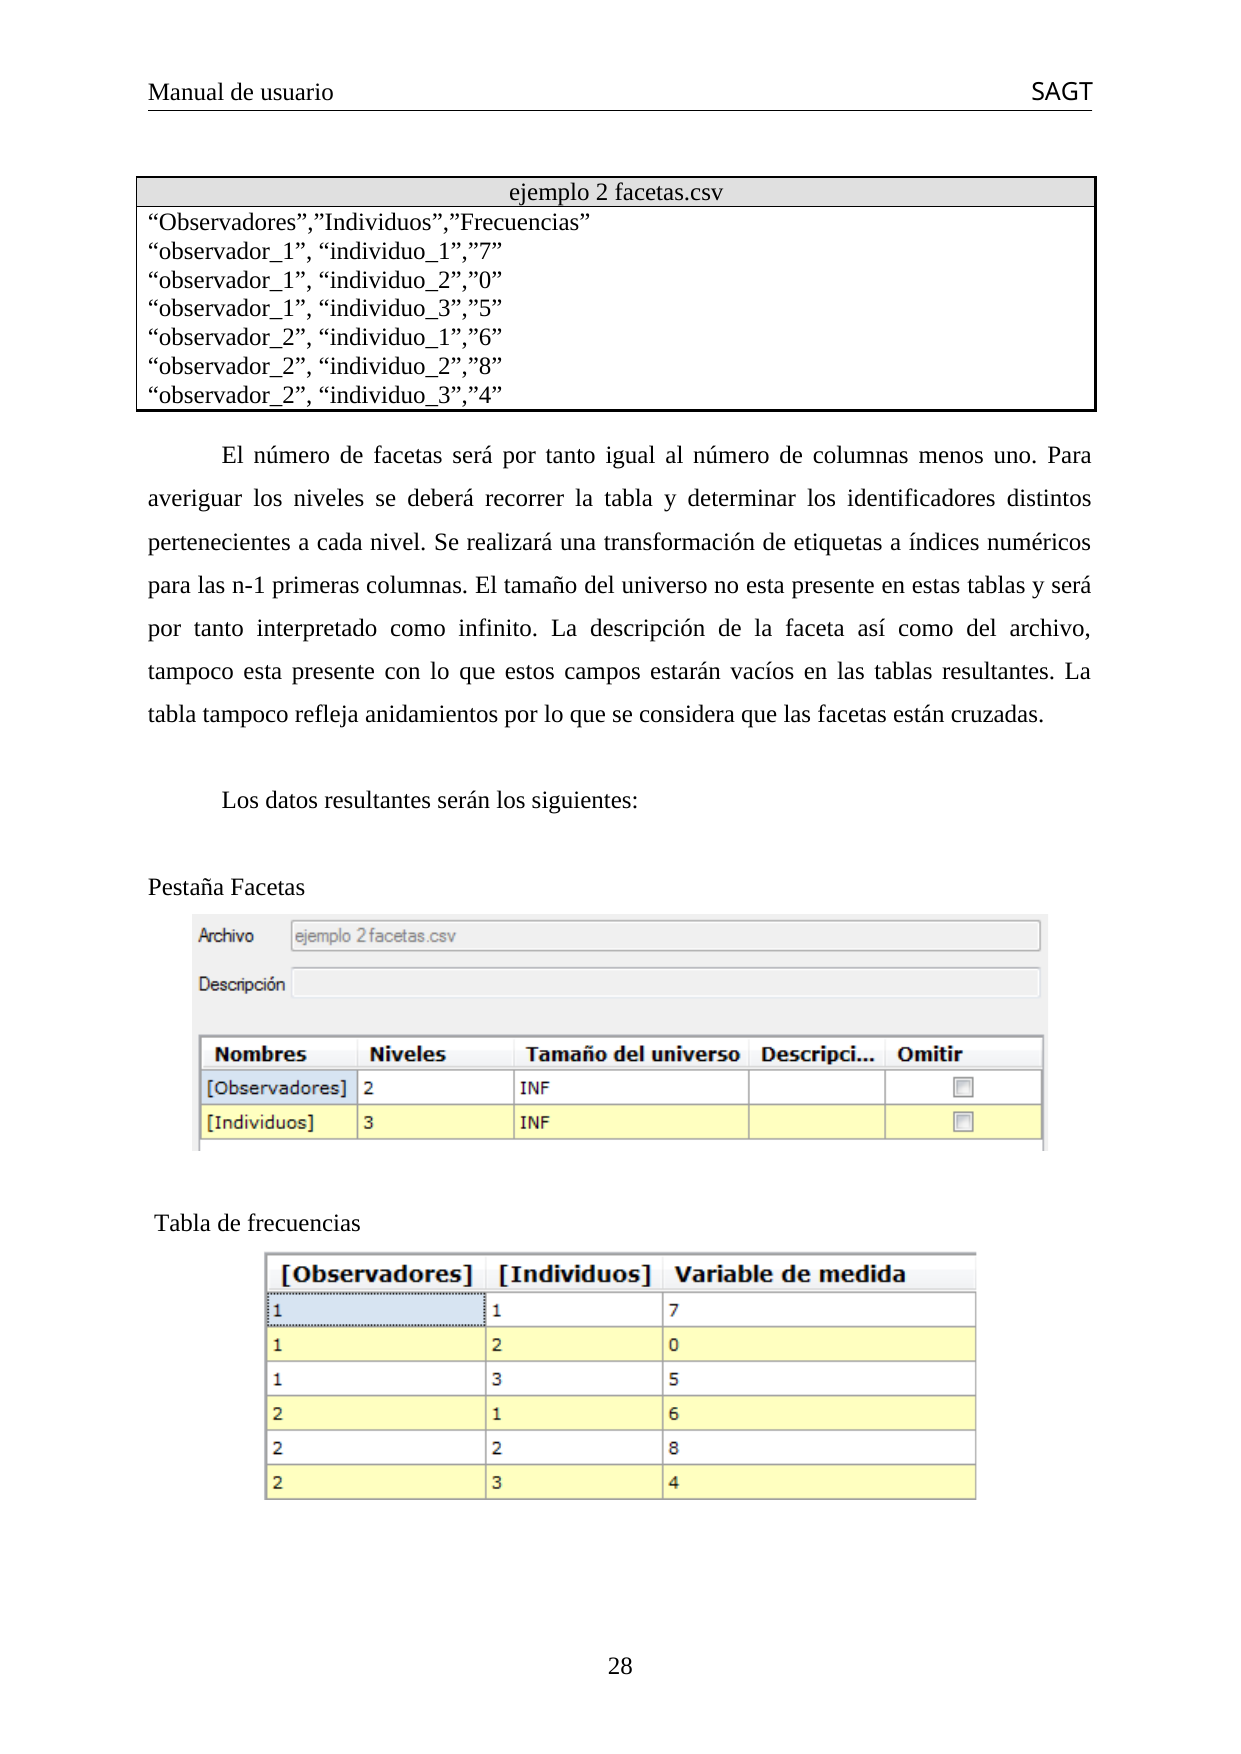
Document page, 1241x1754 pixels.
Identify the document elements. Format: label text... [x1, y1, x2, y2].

text Los datos resultantes serán los siguientes: [148, 785, 1092, 814]
picture [263, 1251, 977, 1500]
text Pestaña Facetas [148, 872, 1092, 900]
table_header ejemplo 2 facetas.csv [137, 178, 1094, 206]
picture [192, 914, 1049, 1151]
text Tabla de frecuencias [148, 1208, 1092, 1237]
text El número de facetas será por tanto igual al número de columnas menos uno. Para averiguar los niveles se deberá recorrer la tabla y determinar los identificadores distintos pertenecientes a cada nivel. Se realizará una transformación de etiquetas a índices numéricos para las n-1 primeras columnas. El tamaño del universo no esta presente en estas tablas y será por tanto interpretado como infinito. La descripción de la faceta así como del archivo, tampoco esta presente con lo que estos campos estarán vacíos en las tablas resultantes. La tabla tampoco refleja anidamientos por lo que se considera que las facetas están cruzadas. [148, 440, 1092, 728]
table_cell “Observadores”,”Individuos”,”Frecuencias” “observador_1”, “individuo_1”,” “observador_1”, “individuo_2”,” “observador_1”, “individuo_3”,” “observador_2”, “individuo_1”,” “observador_2”, “individuo_2”,” “observador_2”, “individuo_3”,” [137, 207, 1094, 408]
